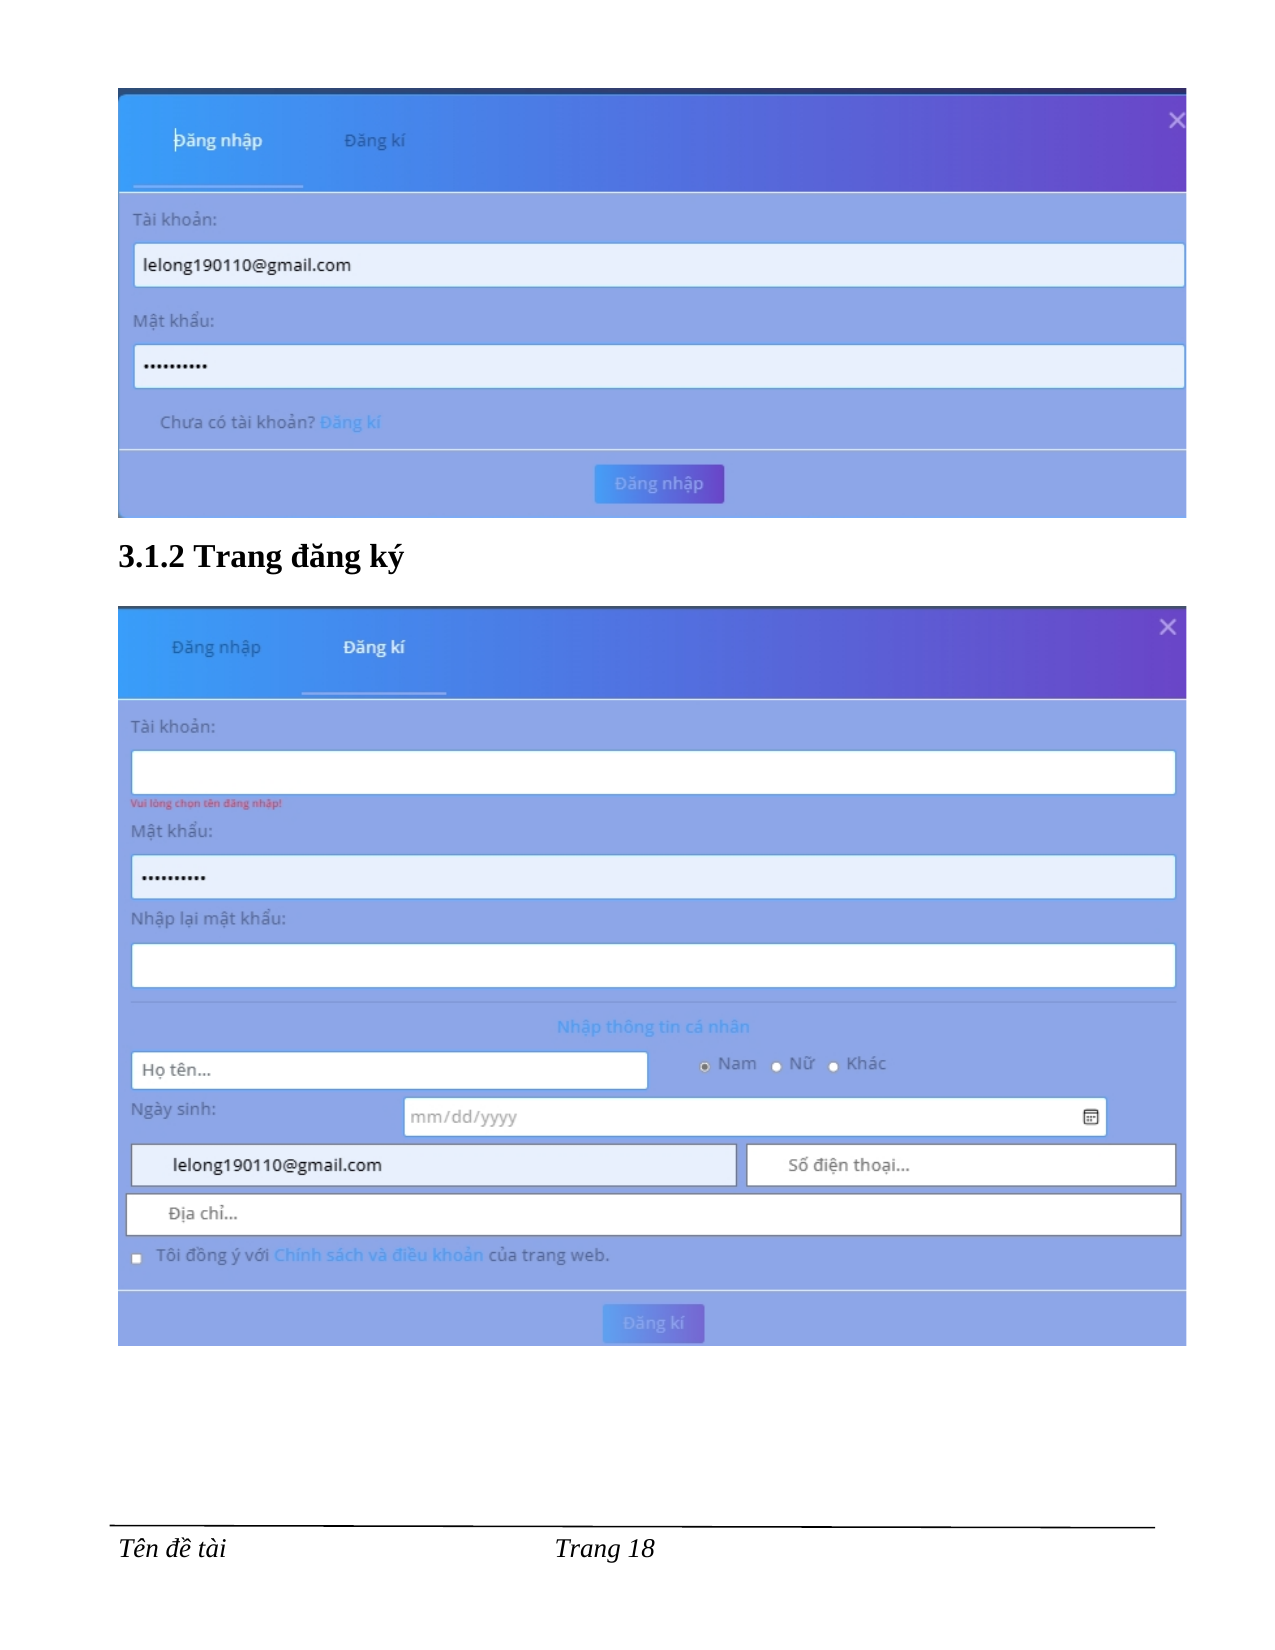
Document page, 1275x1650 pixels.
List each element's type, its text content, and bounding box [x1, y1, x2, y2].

picture [118, 88, 1187, 518]
picture [118, 606, 1187, 1346]
subtitle Trang đăng ký [118, 536, 1186, 574]
